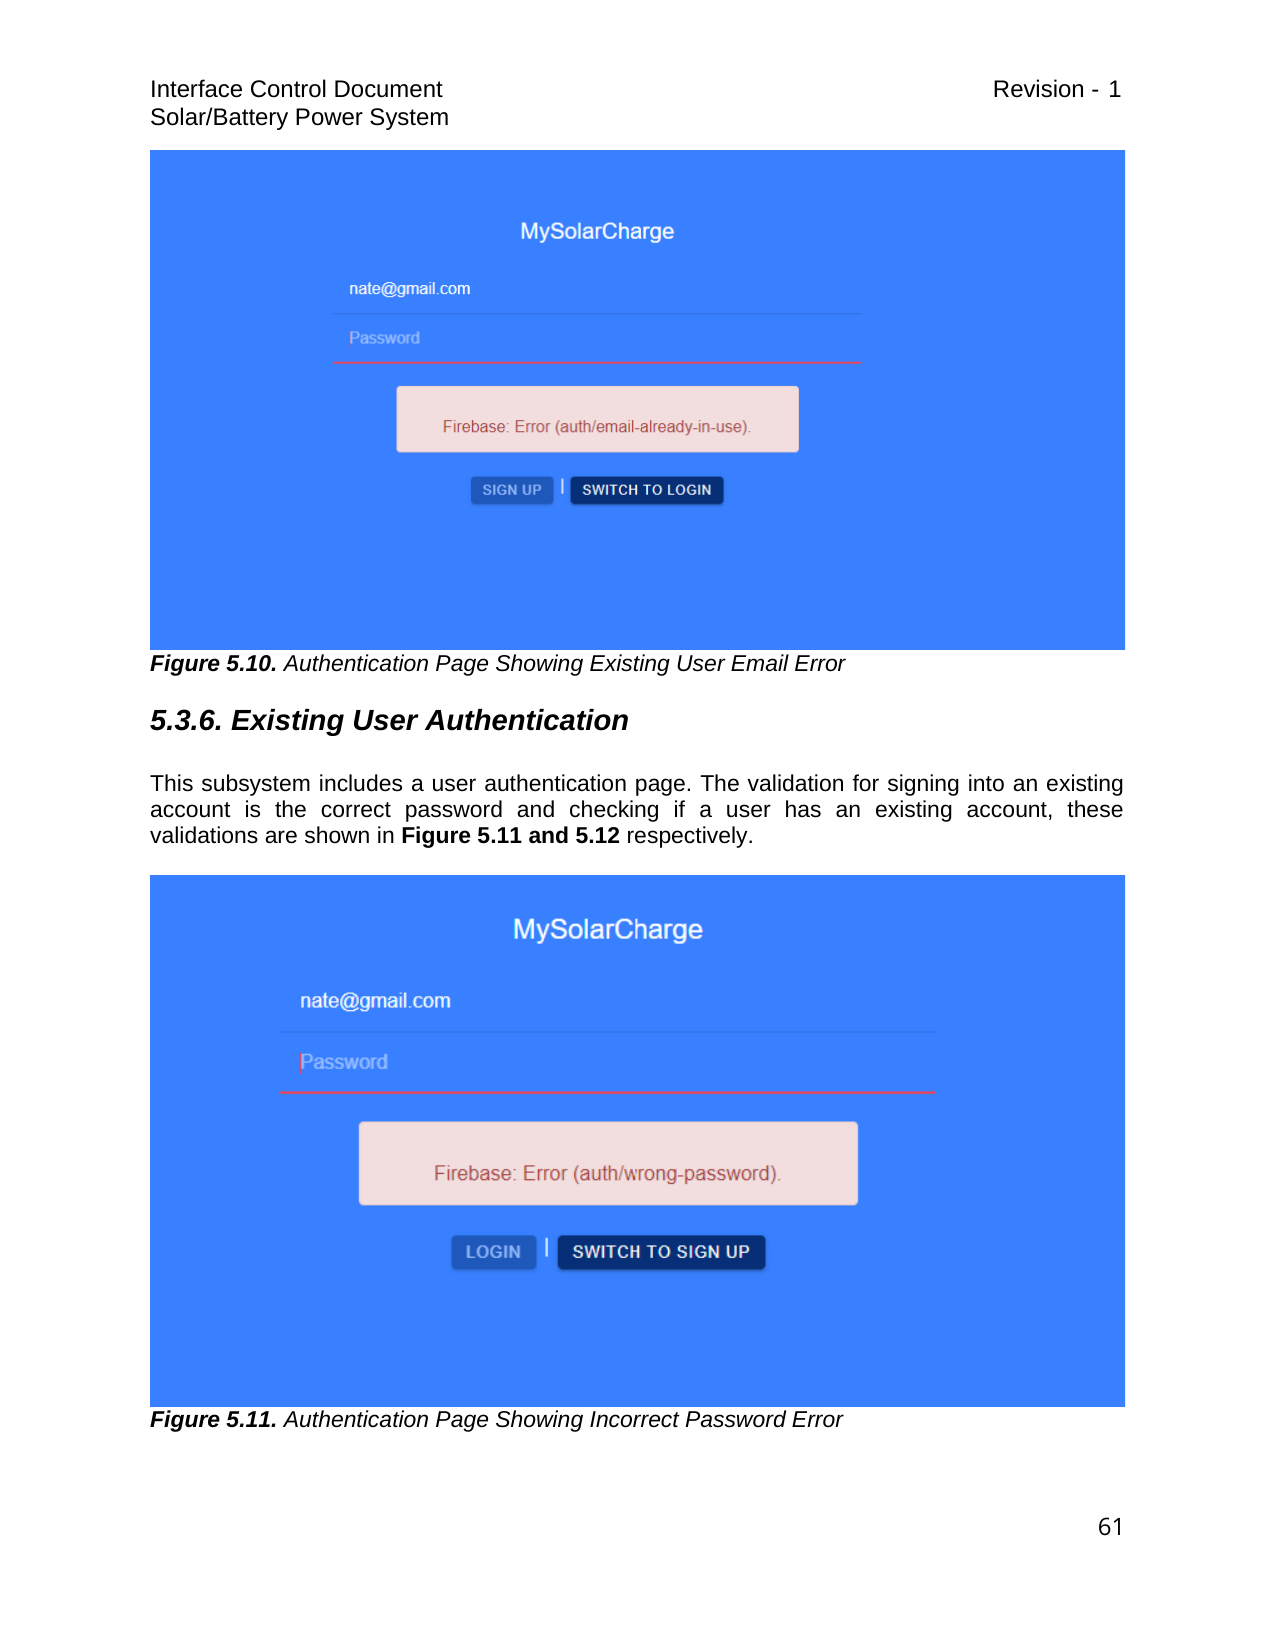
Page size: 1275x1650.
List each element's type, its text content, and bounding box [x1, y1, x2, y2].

text 5.3.6. Existing User Authentication [150, 703, 1125, 736]
text Figure 5.11. Authentication Page Showing Incorrect Password Error [150, 1407, 1125, 1433]
picture [150, 875, 1125, 1407]
text This subsystem includes a user authentication page. The validation for signing into an existing account is the correct password and checking if a user has an existing account, these validations are shown in Figure 5.11 and 5.12 respectively. [150, 770, 1125, 849]
text Figure 5.10. Authentication Page Showing Existing User Email Error [150, 650, 1125, 676]
picture [150, 150, 1125, 650]
